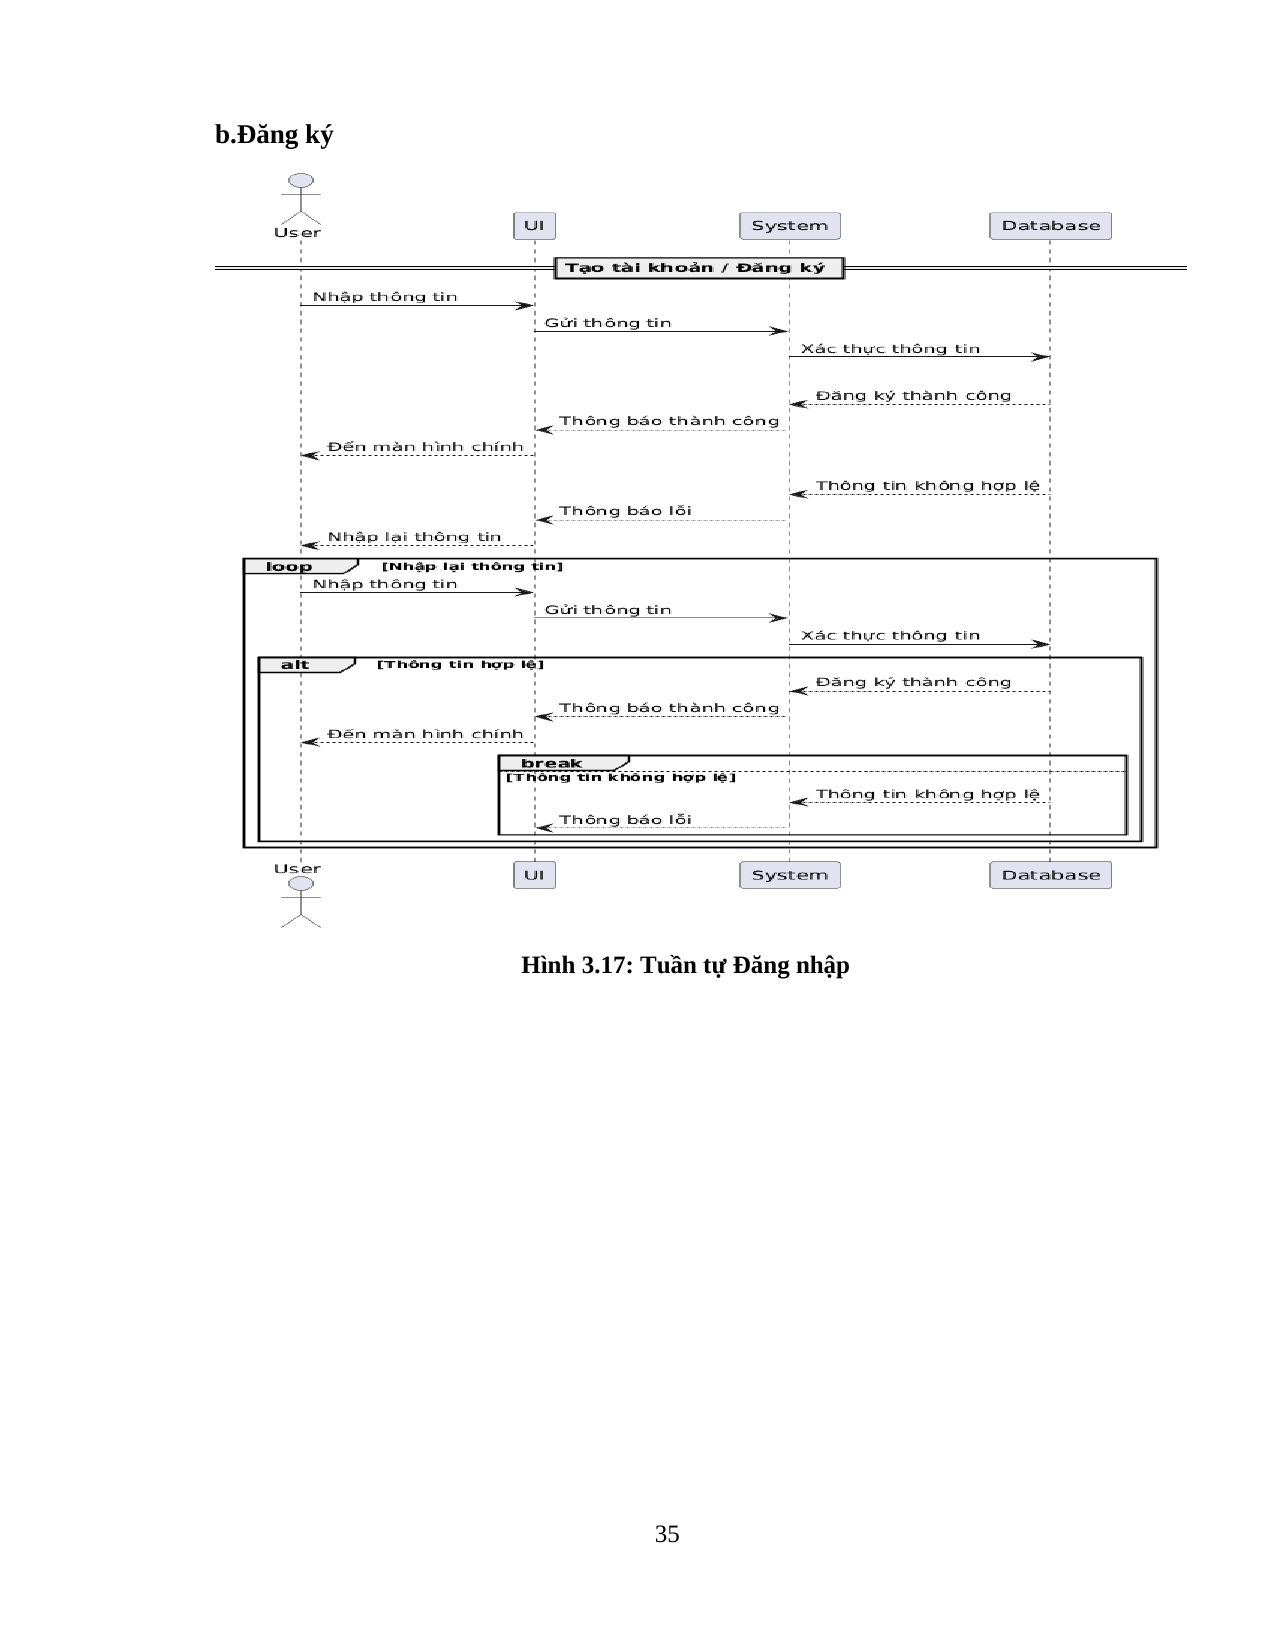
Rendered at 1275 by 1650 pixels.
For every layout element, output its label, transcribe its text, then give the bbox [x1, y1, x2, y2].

text Hình 3.17: Tuần tự Đăng nhập [215, 951, 1157, 979]
picture [214, 168, 1195, 932]
text b.Đăng ký [215, 118, 1157, 149]
